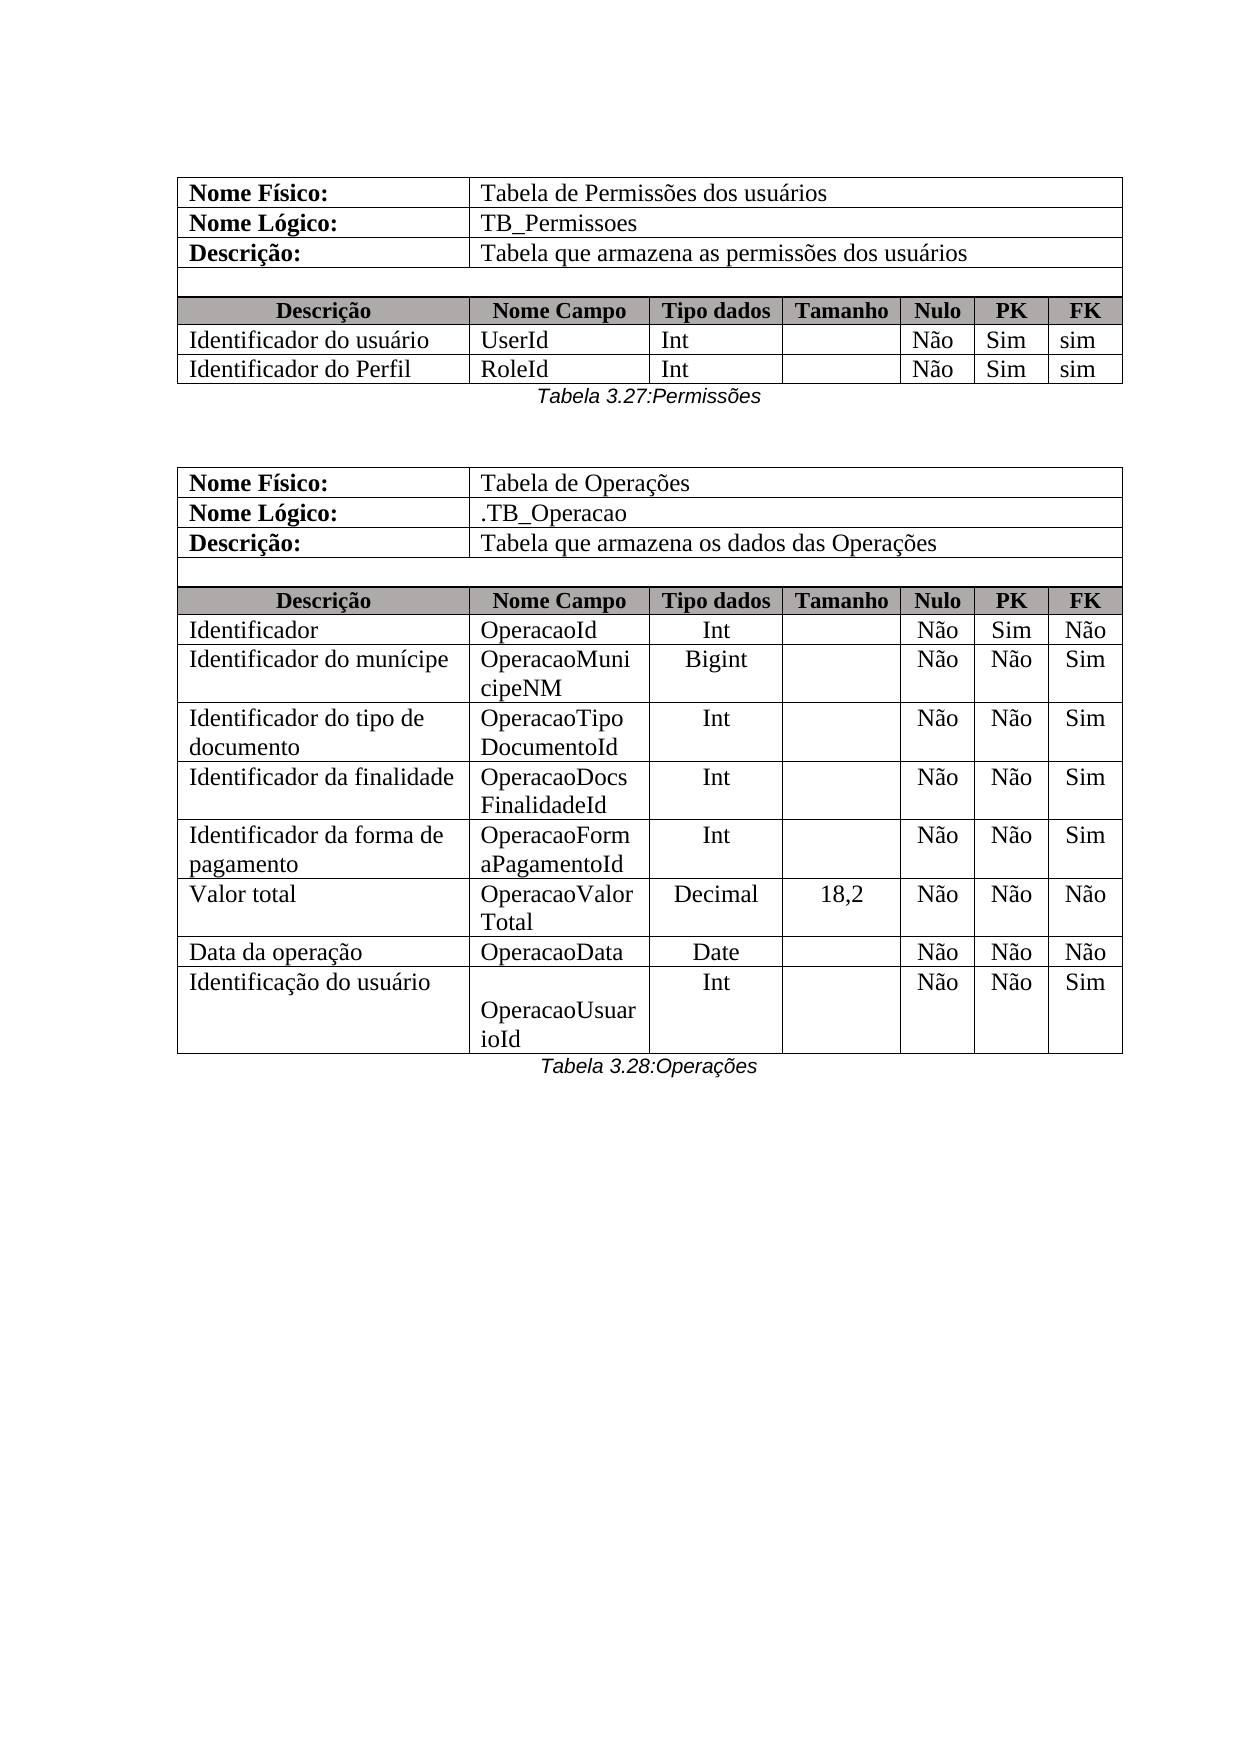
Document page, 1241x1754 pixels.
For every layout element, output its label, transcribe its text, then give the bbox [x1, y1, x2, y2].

table_cell Int [650, 820, 782, 878]
table_cell OperacaoFormaPagamentoId [470, 820, 649, 878]
table_header Nome Físico: [178, 178, 469, 207]
table_cell Identificador da finalidade [178, 762, 469, 819]
table_cell FK [1049, 298, 1122, 324]
table_cell [783, 937, 900, 966]
table_cell Não [1049, 879, 1122, 936]
table_cell .TB_Operacao [470, 498, 1122, 527]
table_cell Identificação do usuário [178, 967, 469, 1053]
table_cell Não [901, 325, 974, 353]
table_cell Descrição [178, 298, 469, 324]
table_cell Não [901, 703, 974, 761]
table_cell OperacaoMunicipeNM [470, 645, 649, 702]
table_cell Int [650, 762, 782, 819]
table_header Tabela de Operações [470, 468, 1122, 497]
table_cell Nulo [901, 298, 974, 324]
table_cell Não [975, 762, 1048, 819]
table_cell Tamanho [783, 588, 900, 614]
table_header Nome Físico: [178, 468, 469, 497]
table_cell OperacaoValorTotal [470, 879, 649, 936]
table_cell Data da operação [178, 937, 469, 966]
table_cell Não [901, 879, 974, 936]
table_cell Sim [1049, 703, 1122, 761]
table_cell Sim [975, 325, 1048, 353]
table_cell 18,2 [783, 879, 900, 936]
table_cell Sim [1049, 967, 1122, 1053]
table_cell Int [650, 967, 782, 1053]
table_header Tabela de Permissões dos usuários [470, 178, 1122, 207]
table_cell sim [1049, 355, 1122, 383]
table_cell Não [901, 937, 974, 966]
table_cell [783, 645, 900, 702]
table_cell [783, 325, 900, 353]
table_cell Date [650, 937, 782, 966]
table_cell Não [901, 762, 974, 819]
table_cell TB_Permissoes [470, 208, 1122, 237]
table_cell [783, 967, 900, 1053]
table_cell Não [1049, 615, 1122, 643]
table_cell FK [1049, 588, 1122, 614]
table_cell Int [650, 355, 782, 383]
table_cell Identificador [178, 615, 469, 643]
table_cell [783, 820, 900, 878]
table_cell [783, 355, 900, 383]
table_cell Identificador da forma de pagamento [178, 820, 469, 878]
table_cell Bigint [650, 645, 782, 702]
table_cell Tipo dados [650, 588, 782, 614]
table_cell sim [1049, 325, 1122, 353]
table_cell OperacaoTipoDocumentoId [470, 703, 649, 761]
table_cell Não [975, 645, 1048, 702]
table_cell Não [901, 820, 974, 878]
table_cell Não [1049, 937, 1122, 966]
table_cell Não [975, 879, 1048, 936]
table_cell Não [975, 967, 1048, 1053]
table_cell Identificador do Perfil [178, 355, 469, 383]
table_cell Nulo [901, 588, 974, 614]
table_cell OperacaoId [470, 615, 649, 643]
table_cell OperacaoUsuarioId [470, 967, 649, 1053]
table_cell Não [901, 615, 974, 643]
table_cell Não [975, 703, 1048, 761]
table_cell Não [975, 937, 1048, 966]
table_cell UserId [470, 325, 649, 353]
table_cell OperacaoData [470, 937, 649, 966]
table_cell Descrição: [178, 528, 469, 557]
table_cell Valor total [178, 879, 469, 936]
table_cell Descrição [178, 588, 469, 614]
table_cell Nome Lógico: [178, 208, 469, 237]
table_cell Tabela que armazena as permissões dos usuários [470, 238, 1122, 267]
table_cell [178, 558, 1122, 586]
table_cell Decimal [650, 879, 782, 936]
table_cell Nome Campo [470, 298, 649, 324]
table_cell Sim [1049, 820, 1122, 878]
table_cell Int [650, 615, 782, 643]
table_cell Tipo dados [650, 298, 782, 324]
table_cell Sim [975, 615, 1048, 643]
table_cell Sim [975, 355, 1048, 383]
table_cell [783, 703, 900, 761]
table_cell Nome Lógico: [178, 498, 469, 527]
table_cell Int [650, 703, 782, 761]
table_cell Identificador do munícipe [178, 645, 469, 702]
table_cell RoleId [470, 355, 649, 383]
table_cell Não [975, 820, 1048, 878]
table_cell Int [650, 325, 782, 353]
table_cell Tabela que armazena os dados das Operações [470, 528, 1122, 557]
table_cell Sim [1049, 762, 1122, 819]
table_cell Não [901, 967, 974, 1053]
table_cell PK [975, 588, 1048, 614]
table_cell [178, 268, 1122, 296]
table_cell PK [975, 298, 1048, 324]
table_cell Não [901, 645, 974, 702]
table_cell Descrição: [178, 238, 469, 267]
table_cell Identificador do usuário [178, 325, 469, 353]
table_cell Sim [1049, 645, 1122, 702]
table_cell Tamanho [783, 298, 900, 324]
table_cell [783, 615, 900, 643]
table_cell Não [901, 355, 974, 383]
table_cell OperacaoDocsFinalidadeId [470, 762, 649, 819]
table_cell Identificador do tipo de documento [178, 703, 469, 761]
table_cell Nome Campo [470, 588, 649, 614]
table_cell [783, 762, 900, 819]
